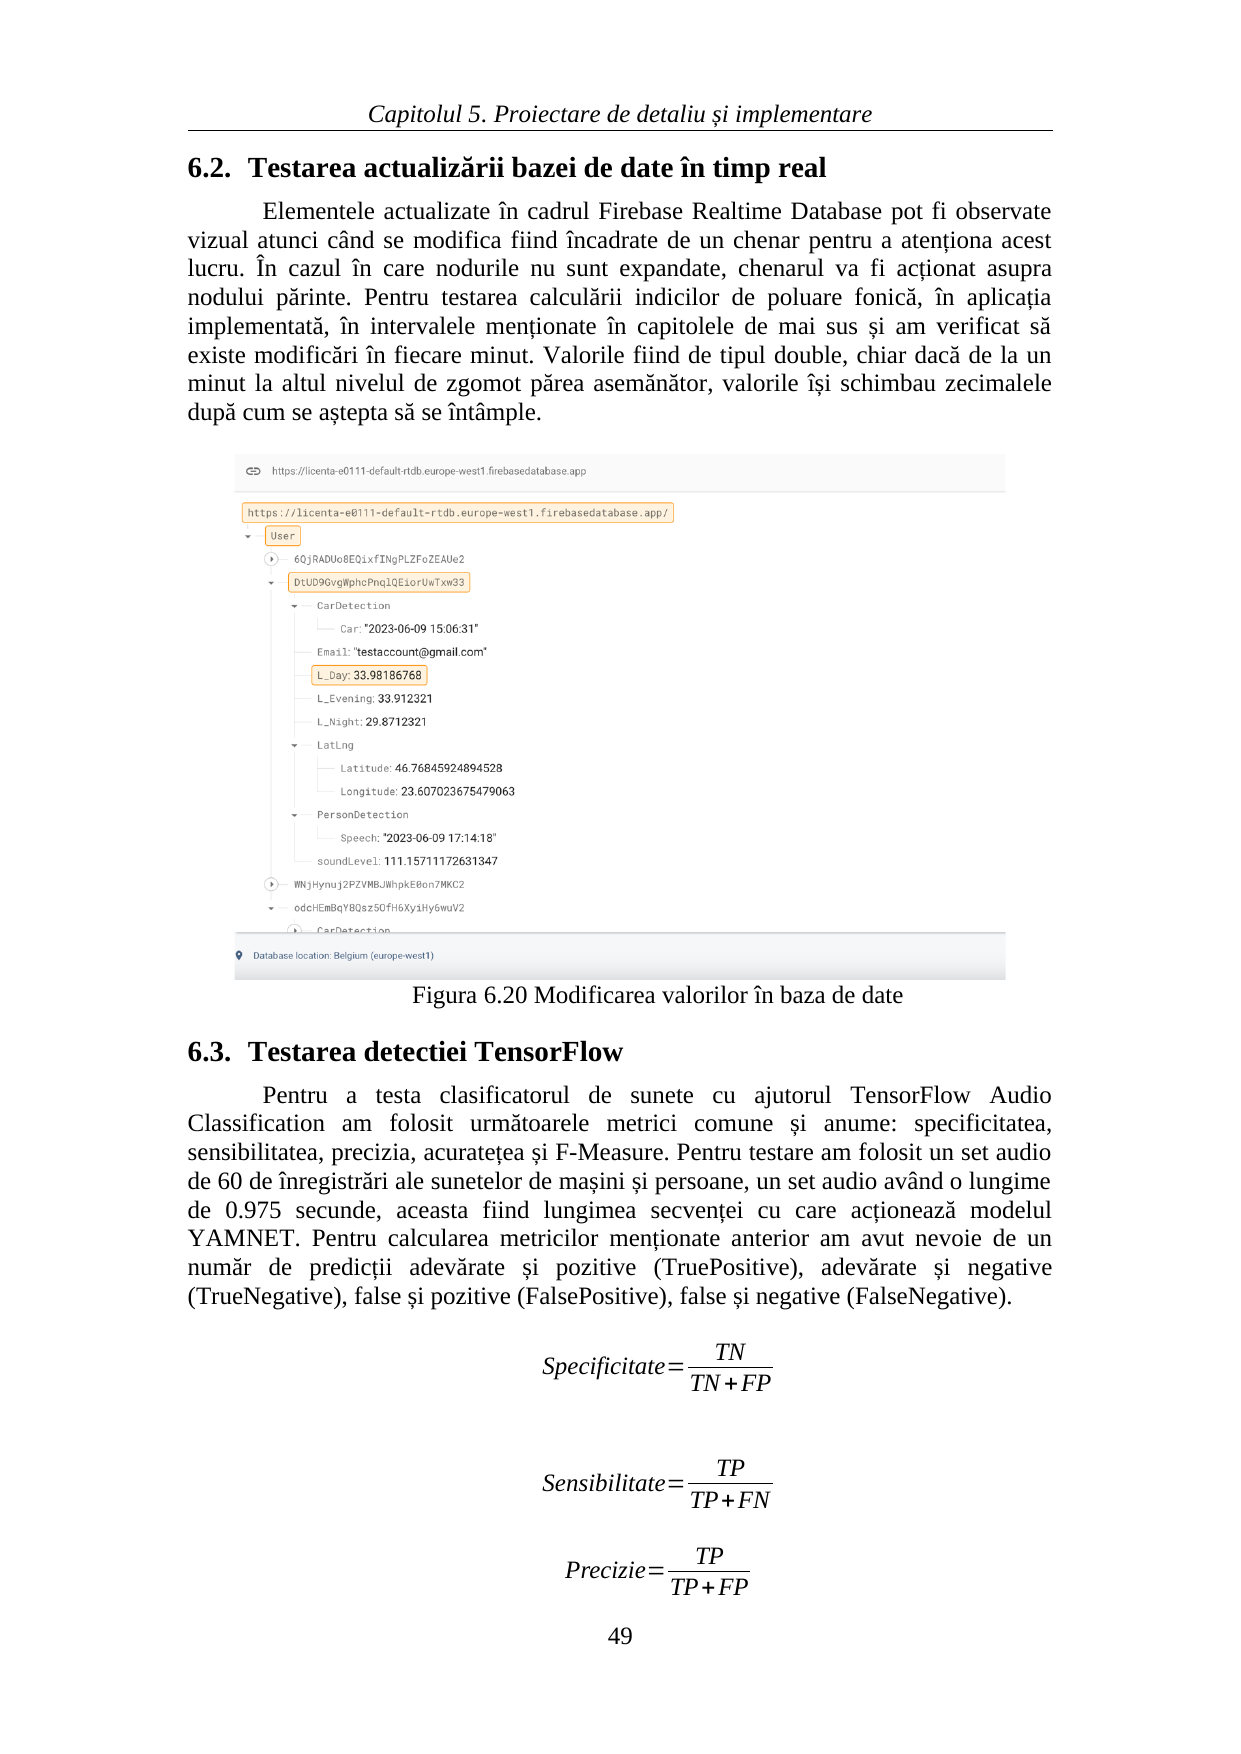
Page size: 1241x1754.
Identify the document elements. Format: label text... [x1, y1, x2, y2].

picture [234, 454, 1006, 980]
text Elementele actualizate în cadrul Firebase Realtime Database pot fi observate vizual atunci când se modifica fiind încadrate de un chenar pentru a atenționa acest lucru. În cazul în care nodurile nu sunt expandate, chenarul va fi acționat asupra nodului părinte. Pentru testarea calculării indicilor de poluare fonică, în aplicația implementată, în intervalele menționate în capitolele de mai sus și am verificat să existe modificări în fiecare minut. Valorile fiind de tipul double, chiar dacă de la un minut la altul nivelul de zgomot părea asemănător, valorile își schimbau zecimalele după cum se aștepta să se întâmple. [187, 196, 1053, 426]
text Pentru a testa clasificatorul de sunete cu ajutorul TensorFlow Audio Classification am folosit următoarele metrici comune și anume: specificitatea, sensibilitatea, precizia, acuratețea și F-Measure. Pentru testare am folosit un set audio de 60 de înregistrări ale sunetelor de mașini și persoane, un set audio având o lungime de 0.975 secunde, aceasta fiind lungimea secvenței cu care acționează modelul YAMNET. Pentru calcularea metricilor menționate anterior am avut nevoie de un număr de predicții adevărate și pozitive (TruePositive), adevărate și negative (TrueNegative), false și pozitive (FalsePositive), false și negative (FalseNegative). [187, 1080, 1053, 1310]
subtitle Testarea detectiei TensorFlow [187, 1034, 1053, 1067]
subtitle Testarea actualizării bazei de date în timp real [187, 150, 1053, 183]
